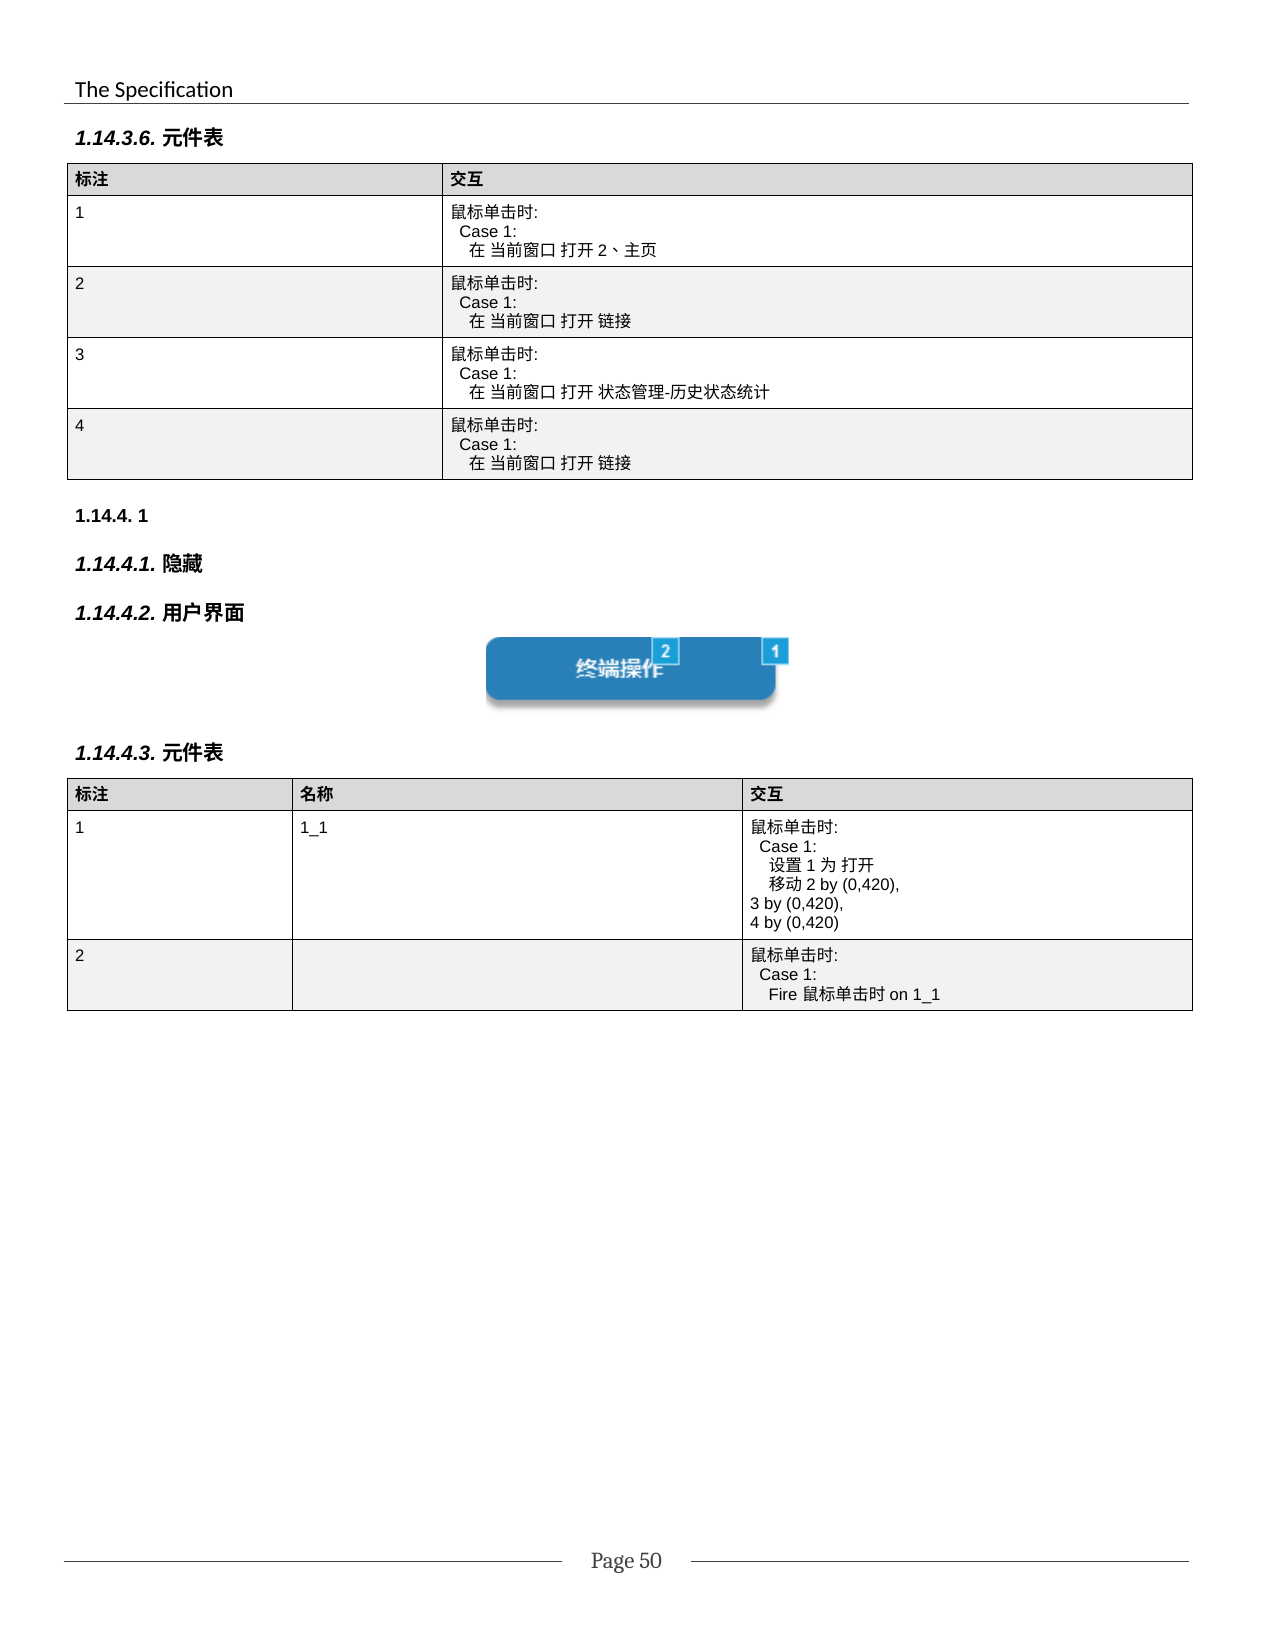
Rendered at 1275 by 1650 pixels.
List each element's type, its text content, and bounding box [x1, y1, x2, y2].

table_cell 鼠标单击时: Case 1: 在 当前窗口 打开 链接 [443, 409, 1192, 479]
subtitle 元件表 [75, 741, 1200, 765]
table_cell 3 [68, 338, 442, 408]
table_cell 1 [68, 811, 292, 939]
table_cell 鼠标单击时: Case 1: 在 当前窗口 打开 链接 [443, 267, 1192, 337]
table_header 交互 [743, 779, 1192, 810]
table_cell 鼠标单击时: Case 1: 在 当前窗口 打开 状态管理-历史状态统计 [443, 338, 1192, 408]
table_cell 鼠标单击时: Case 1: 在 当前窗口 打开 2、主页 [443, 196, 1192, 266]
subtitle 元件表 [75, 126, 1200, 150]
table_cell 鼠标单击时: Case 1: Fire 鼠标单击时 on 1_1 [743, 940, 1192, 1010]
table_header 标注 [68, 779, 292, 810]
table_cell 2 [68, 267, 442, 337]
table_cell 鼠标单击时: Case 1: 设置 1 为 打开 移动 2 by (0,420), 3 by (0,420), 4 by (0,420) [743, 811, 1192, 939]
table_cell 2 [68, 940, 292, 1010]
table_cell [293, 940, 742, 1010]
table_header 交互 [443, 164, 1192, 195]
subtitle 1 [75, 505, 1200, 527]
table_cell 4 [68, 409, 442, 479]
table_header 标注 [68, 164, 442, 195]
subtitle 隐藏 [75, 552, 1200, 576]
table_cell 1_1 [293, 811, 742, 939]
subtitle 用户界面 [75, 601, 1200, 625]
table_header 名称 [293, 779, 742, 810]
table_cell 1 [68, 196, 442, 266]
